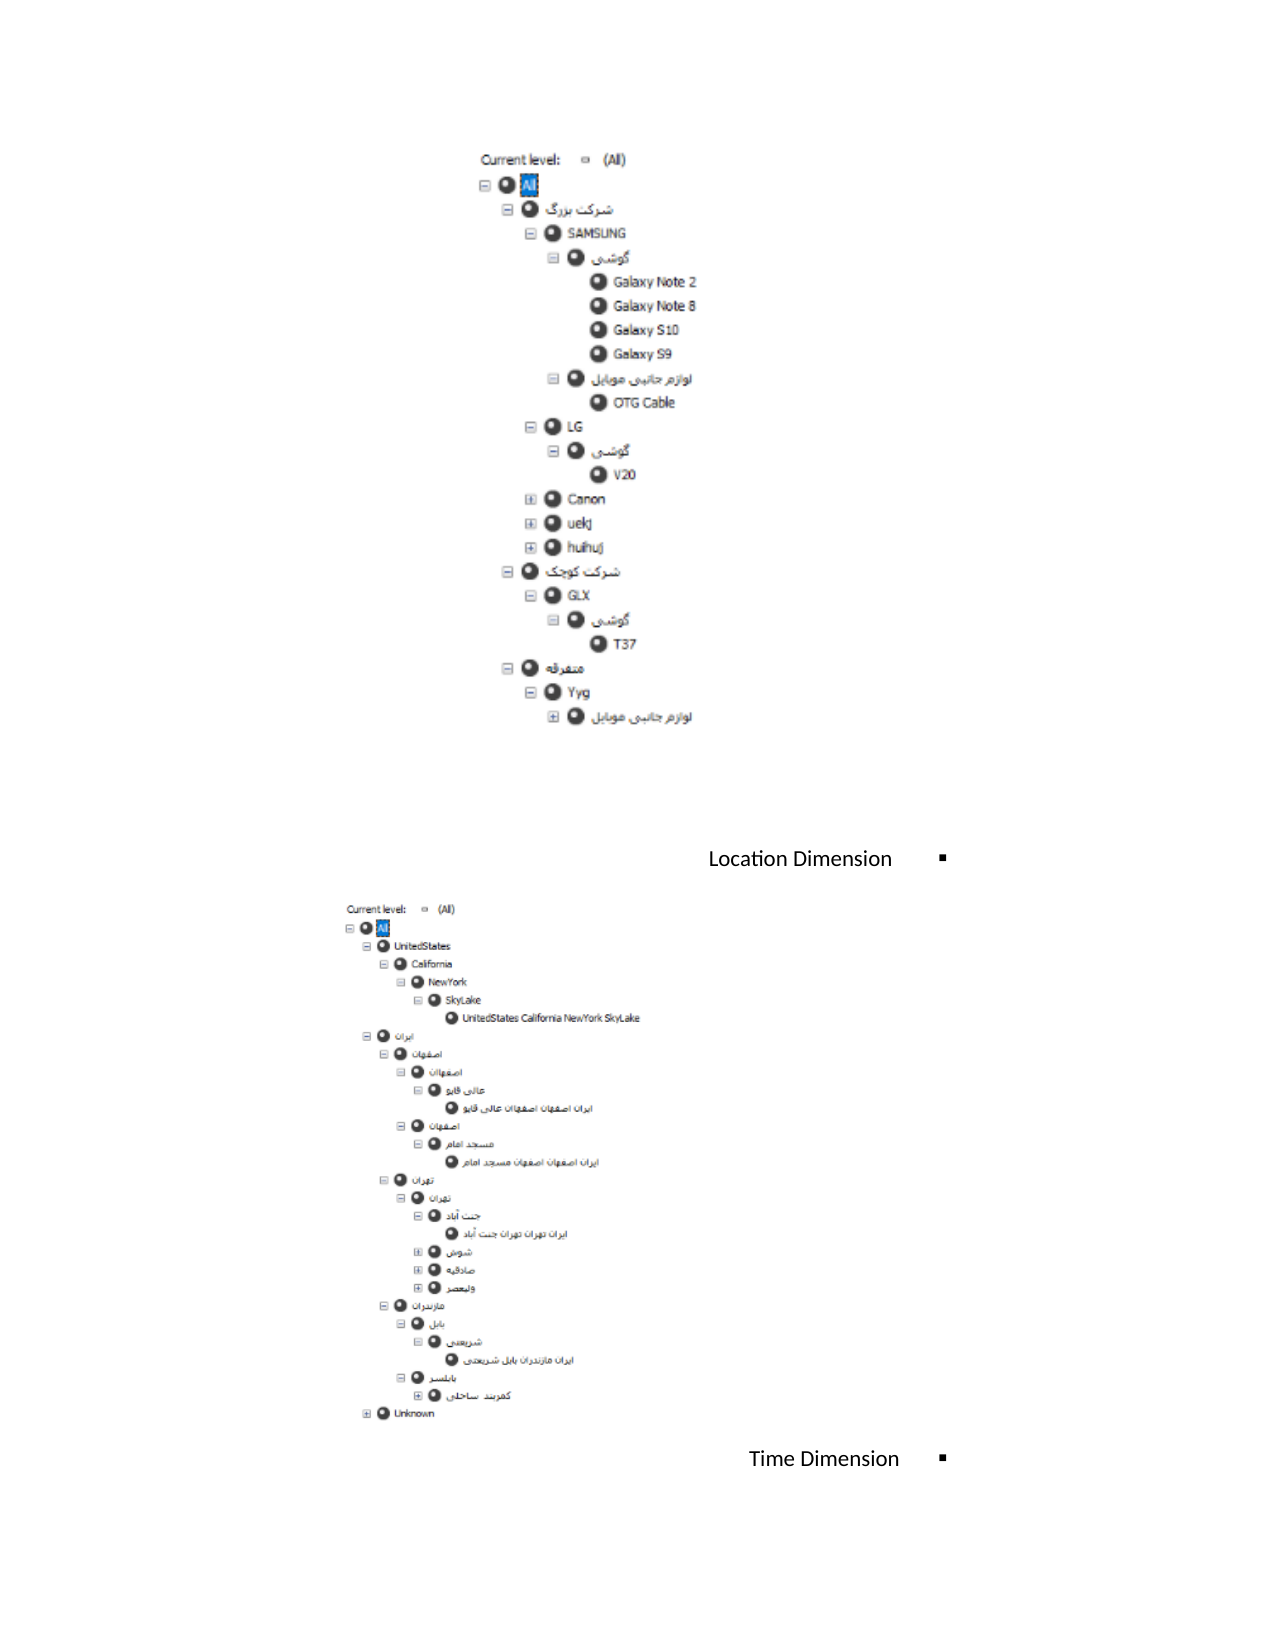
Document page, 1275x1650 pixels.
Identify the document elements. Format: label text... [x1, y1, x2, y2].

list Time Dimension [150, 1444, 937, 1472]
picture [474, 150, 801, 779]
picture [343, 904, 707, 1442]
list Location Dimension [150, 844, 937, 872]
